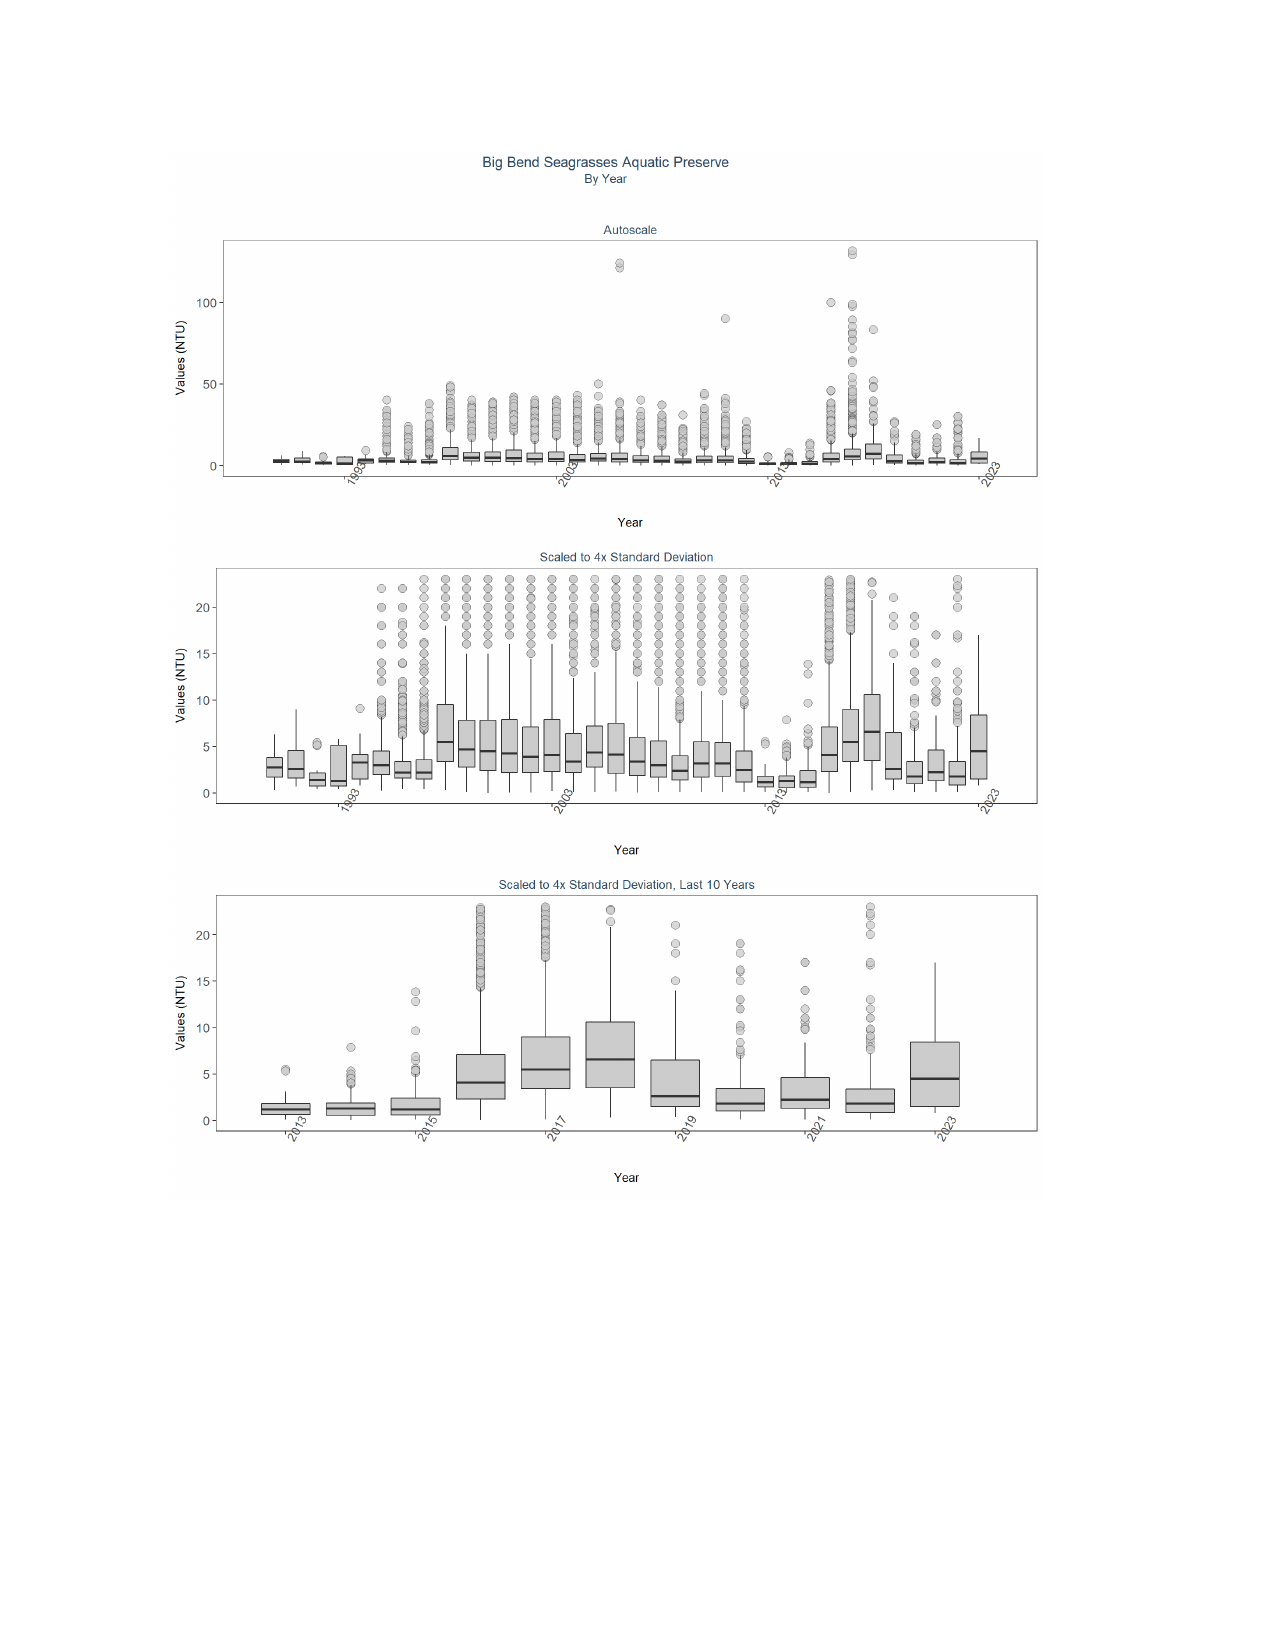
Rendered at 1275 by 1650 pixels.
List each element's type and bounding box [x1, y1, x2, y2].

picture [168, 150, 1044, 1200]
